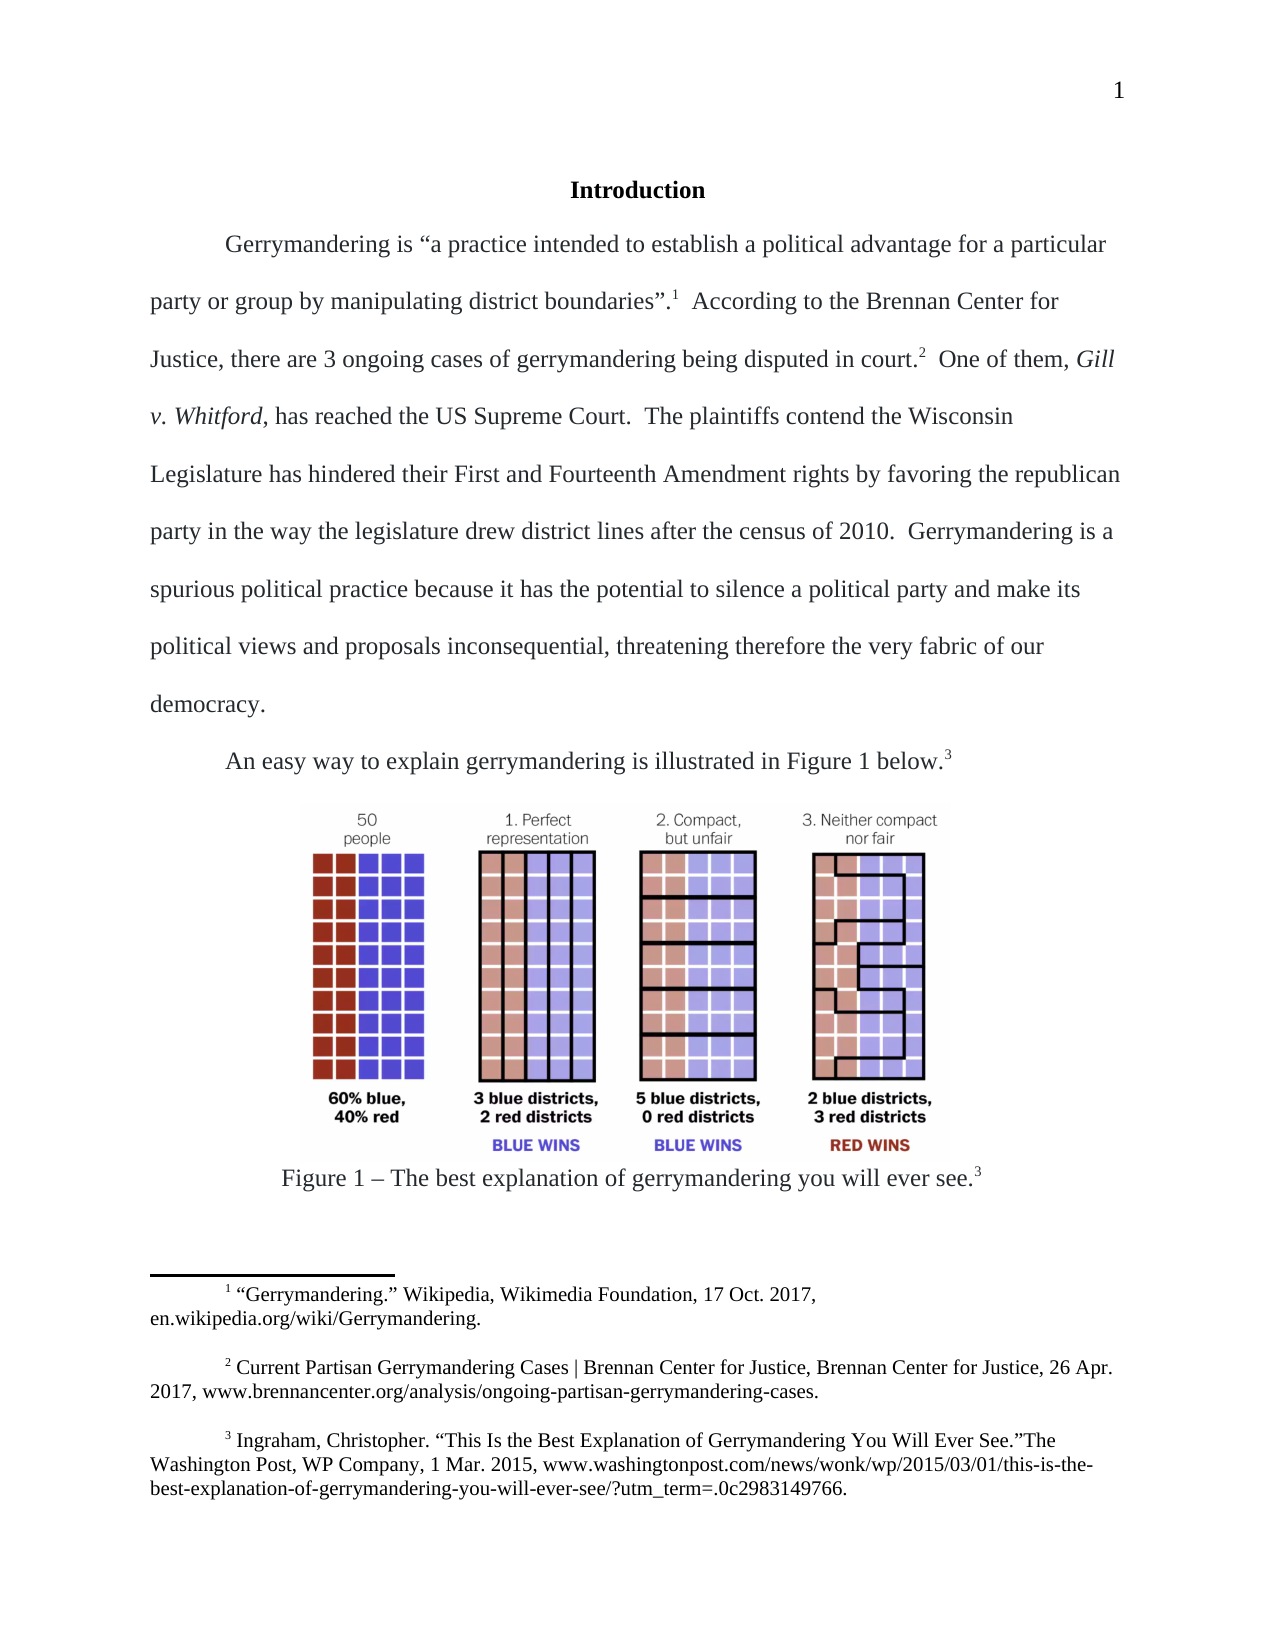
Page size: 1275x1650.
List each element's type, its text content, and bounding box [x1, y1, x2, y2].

text An easy way to explain gerrymandering is illustrated in Figure 1 below. [150, 746, 1125, 775]
picture [300, 803, 951, 1163]
text Gerrymandering is “a practice intended to establish a political advantage for a particular party or group by manipulating district boundaries”. According to the Brennan Center for Justice, there are 3 ongoing cases of gerrymandering being disputed in court. One of them, Gill v. Whitford, has reached the US Supreme Court. The plaintiffs contend the Wisconsin Legislature has hindered their First and Fourteenth Amendment rights by favoring the republican party in the way the legislature drew district lines after the census of 2010. Gerrymandering is a spurious political practice because it has the potential to silence a political party and make its political views and proposals inconsequential, threatening therefore the very fabric of our democracy. [150, 229, 1125, 717]
subtitle Introduction [150, 175, 1125, 204]
text Figure 1 – The best explanation of gerrymandering you will ever see.3 [150, 1163, 1125, 1192]
